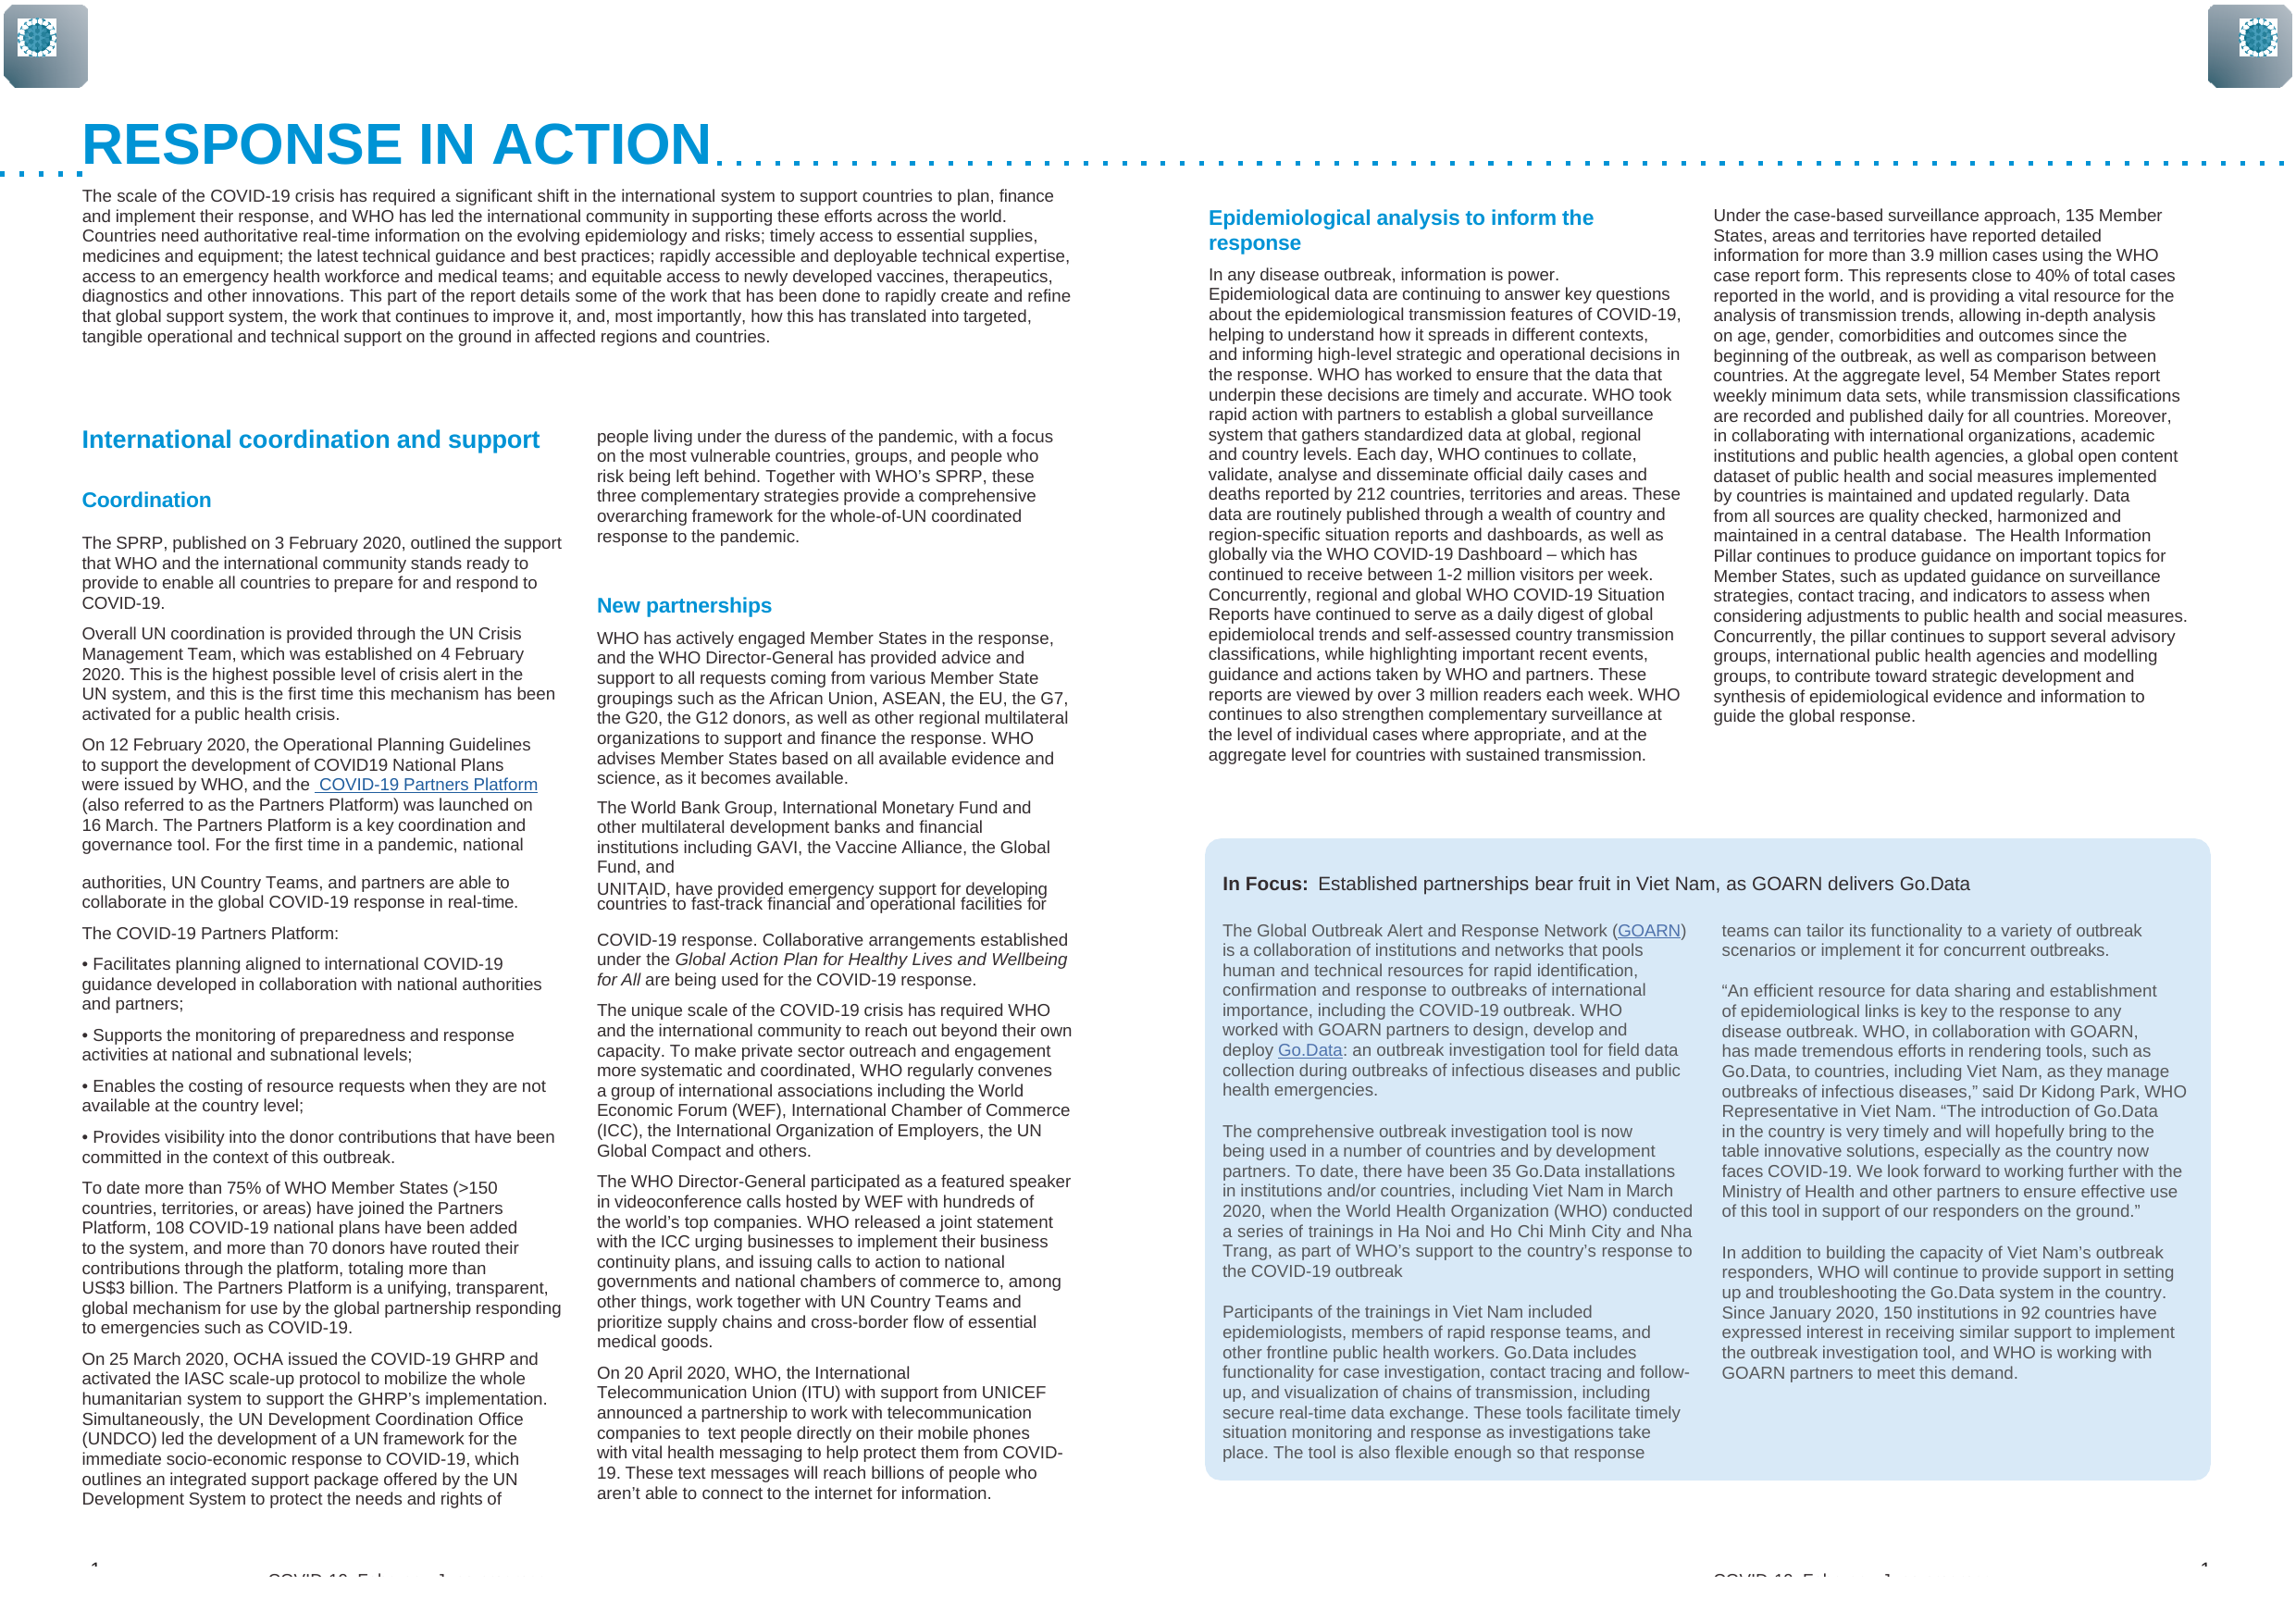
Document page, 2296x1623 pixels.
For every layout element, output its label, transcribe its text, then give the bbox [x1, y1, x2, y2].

text To date more than 75% of WHO Member States (>150 countries, territories, or areas) have joined the Partners Platform, 108 COVID-19 national plans have been added to the system, and more than 70 donors have routed their contributions through the platform, totaling more than [81, 1178, 529, 1278]
picture [2208, 4, 2292, 88]
picture [4, 4, 88, 88]
text The COVID-19 Partners Platform: [81, 923, 565, 943]
text Overall UN coordination is provided through the UN Crisis Management Team, which was established on 4 February 2020. This is the highest possible level of crisis alert in the UN system, and this is the first time this mechanism has been activated for a public health crisis. [81, 624, 555, 724]
text Participants of the trainings in Viet Nam included epidemiologists, members of rapid response teams, and other frontline public health workers. Go.Data includes functionality for case investigation, contact tracing and follow- up, and visualization of chains of transmission, including secure real-time data exchange. These tools facilitate timely situation monitoring and response as investigations take place. The tool is also flexible enough so that response [1222, 1302, 1692, 1462]
text US$3 billion. The Partners Platform is a unifying, transparent, global mechanism for use by the global partnership responding to emergencies such as COVID-19. [81, 1278, 565, 1338]
text collaborate in the global COVID-19 response in real-time. [81, 892, 521, 912]
text On 25 March 2020, OCHA issued the COVID-19 GHRP and activated the IASC scale-up protocol to mobilize the whole humanitarian system to support the GHRP’s implementation. Simultaneously, the UN Development Coordination Office (UNDCO) led the development of a UN framework for the immediate socio-economic response to COVID-19, which outlines an integrated support package offered by the UN Development System to protect the needs and rights of [81, 1349, 565, 1509]
text is a collaboration of institutions and networks that pools human and technical resources for rapid identification, confirmation and response to outbreaks of international importance, including the COVID-19 outbreak. WHO worked with GOARN partners to design, develop and deploy Go.Data: an outbreak investigation tool for field data collection during outbreaks of infectious diseases and public health emergencies. [1222, 940, 1683, 1100]
text teams can tailor its functionality to a variety of outbreak [1721, 923, 2272, 940]
text scenarios or implement it for concurrent outbreaks. [1721, 940, 2272, 960]
text The comprehensive outbreak investigation tool is now being used in a number of countries and by development partners. To date, there have been 35 Go.Data installations in institutions and/or countries, including Viet Nam in March [1222, 1121, 1676, 1201]
text the world’s top companies. WHO released a joint statement with the ICC urging businesses to implement their business continuity plans, and issuing calls to action to national governments and national chambers of commerce to, among other things, work together with UN Country Teams and prioritize supply chains and cross-border flow of essential medical goods. [597, 1211, 1077, 1352]
text UNITAID, have provided emergency support for developing [597, 879, 1054, 899]
subtitle International coordination and support [81, 426, 564, 454]
text in collaborating with international organizations, academic institutions and public health agencies, a global open content dataset of public health and social measures implemented by countries is maintained and updated regularly. Data [1713, 426, 2179, 506]
text from all sources are quality checked, harmonized and maintained in a central database. The Health Information Pillar continues to produce guidance on important topics for Member States, such as updated guidance on surveillance strategies, contact tracing, and indicators to assess when considering adjustments to public health and social measures. Concurrently, the pillar continues to support several advisory groups, international public health agencies and modelling groups, to contribute toward strategic development and synthesis of epidemiological evidence and information to guide the global response. [1713, 506, 2190, 726]
text countries to fast-track financial and operational facilities for [597, 899, 1054, 913]
text In addition to building the capacity of Viet Nam’s outbreak responders, WHO will continue to provide support in setting up and troubleshooting the Go.Data system in the country. Since January 2020, 150 institutions in 92 countries have expressed interest in receiving similar support to implement the outbreak investigation tool, and WHO is working with GOARN partners to meet this demand. [1721, 1242, 2188, 1382]
text a group of international associations including the World Economic Forum (WEF), International Chamber of Commerce (ICC), the International Organization of Employers, the UN Global Compact and others. [597, 1081, 1077, 1160]
text COVID-19 response. Collaborative arrangements established under the Global Action Plan for Healthy Lives and Wellbeing for All are being used for the COVID-19 response. [597, 929, 1068, 989]
text The Global Outbreak Alert and Response Network (GOARN) [1222, 923, 1693, 940]
subtitle In Focus: Established partnerships bear fruit in Viet Nam, as GOARN delivers Go.Data [1222, 877, 2272, 894]
text The WHO Director-General participated as a featured speaker in videoconference calls hosted by WEF with hundreds of [597, 1171, 1077, 1211]
text The unique scale of the COVID-19 crisis has required WHO and the international community to reach out beyond their own capacity. To make private sector outreach and engagement more systematic and coordinated, WHO regularly convenes [597, 1000, 1077, 1081]
subtitle Coordination [81, 488, 564, 512]
text The scale of the COVID-19 crisis has required a significant shift in the international system to support countries to plan, finance [81, 186, 1080, 205]
text Under the case-based surveillance approach, 135 Member States, areas and territories have reported detailed information for more than 3.9 million cases using the WHO case report form. This represents close to 40% of total cases reported in the world, and is providing a vital resource for the analysis of transmission trends, allowing in-depth analysis on age, gender, comorbidities and outcomes since the beginning of the outbreak, as well as comparison between countries. At the aggregate level, 54 Member States report weekly minimum data sets, while transmission classifications are recorded and published daily for all countries. Moreover, [1713, 205, 2181, 426]
text WHO has actively engaged Member States in the response, and the WHO Director-General has provided advice and support to all requests coming from various Member State groupings such as the African Union, ASEAN, the EU, the G7, the G20, the G12 donors, as well as other regional multilateral organizations to support and finance the response. WHO advises Member States based on all available evidence and science, as it becomes available. [597, 627, 1076, 788]
text On 12 February 2020, the Operational Planning Guidelines to support the development of COVID19 National Plans were issued by WHO, and the COVID-19 Partners Platform (also referred to as the Partners Platform) was launched on 16 March. The Partners Platform is a key coordination and governance tool. For the first time in a pandemic, national [81, 735, 540, 855]
text In any disease outbreak, information is power. Epidemiological data are continuing to answer key questions about the epidemiological transmission features of COVID-19, helping to understand how it spreads in different contexts, and informing high-level strategic and operational decisions in the response. WHO has worked to ensure that the data that underpin these decisions are timely and accurate. WHO took rapid action with partners to establish a global surveillance [1209, 265, 1682, 425]
text outbreaks of infectious diseases,” said Dr Kidong Park, WHO Representative in Viet Nam. “The introduction of Go.Data [1721, 1081, 2272, 1121]
text and country levels. Each day, WHO continues to collate, validate, analyse and disseminate official daily cases and deaths reported by 212 countries, territories and areas. These data are routinely published through a wealth of country and region-specific situation reports and dashboards, as well as globally via the WHO COVID-19 Dashboard – which has continued to receive between 1-2 million visitors per week. [1209, 444, 1683, 584]
subtitle New partnerships [597, 593, 1076, 618]
text system that gathers standardized data at global, regional [1209, 426, 1684, 444]
text Concurrently, regional and global WHO COVID-19 Situation Reports have continued to serve as a daily digest of global epidemiolocal trends and self-assessed country transmission classifications, while highlighting important recent events, guidance and actions taken by WHO and partners. These reports are viewed by over 3 million readers each week. WHO continues to also strengthen complementary surveillance at the level of individual cases where appropriate, and at the aggregate level for countries with sustained transmission. [1209, 584, 1684, 764]
list Provides visibility into the donor contributions that have been committed in the context of this outbreak. [81, 1127, 558, 1167]
subtitle RESPONSE IN ACTION [81, 110, 1080, 177]
text people living under the duress of the pandemic, with a focus on the most vulnerable countries, groups, and people who risk being left behind. Together with WHO’s SPRP, these three complementary strategies provide a comprehensive overarching framework for the whole-of-UN coordinated response to the pandemic. [597, 426, 1063, 546]
text On 20 April 2020, WHO, the International Telecommunication Union (ITU) with support from UNICEF announced a partnership to work with telecommunication companies to text people directly on their mobile phones with vital health messaging to help protect them from COVID-19. These text messages will reach billions of people who aren’t able to connect to the internet for information. [597, 1363, 1064, 1503]
text 2020, when the World Health Organization (WHO) conducted a series of trainings in Ha Noi and Ho Chi Minh City and Nha Trang, as part of WHO’s support to the country’s response to the COVID-19 outbreak [1222, 1201, 1693, 1281]
list Supports the monitoring of preparedness and response activities at national and subnational levels; [81, 1025, 517, 1065]
text The SPRP, published on 3 February 2020, outlined the support that WHO and the international community stands ready to provide to enable all countries to prepare for and respond to COVID-19. [81, 533, 564, 613]
text in the country is very timely and will hopefully bring to the table innovative solutions, especially as the country now faces COVID-19. We look forward to working further with the Ministry of Health and other partners to ensure effective use of this tool in support of our responders on the ground.” [1721, 1121, 2188, 1221]
text authorities, UN Country Teams, and partners are able to [81, 877, 521, 892]
list Facilitates planning aligned to international COVID-19 guidance developed in collaboration with national authorities and partners; [81, 954, 544, 1014]
text and implement their response, and WHO has led the international community in supporting these efforts across the world. Countries need authoritative real-time information on the evolving epidemiology and risks; timely access to essential supplies, medicines and equipment; the latest technical guidance and best practices; rapidly accessible and deployable technical expertise, access to an emergency health workforce and medical teams; and equitable access to newly developed vaccines, therapeutics, diagnostics and other innovations. This part of the report details some of the work that has been done to rapidly create and refine that global support system, the work that continues to improve it, and, most importantly, how this has translated into targeted, tangible operational and technical support on the ground in affected regions and countries. [81, 205, 1078, 346]
subtitle Epidemiological analysis to inform the response [1209, 205, 1682, 254]
text “An efficient resource for data sharing and establishment of epidemiological links is key to the response to any disease outbreak. WHO, in collaboration with GOARN, has made tremendous efforts in rendering tools, such as Go.Data, to countries, including Viet Nam, as they manage [1721, 981, 2174, 1081]
text The World Bank Group, International Monetary Fund and other multilateral development banks and financial institutions including GAVI, the Vaccine Alliance, the Global Fund, and [597, 797, 1069, 877]
list Enables the costing of resource requests when they are not available at the country level; [81, 1076, 550, 1116]
